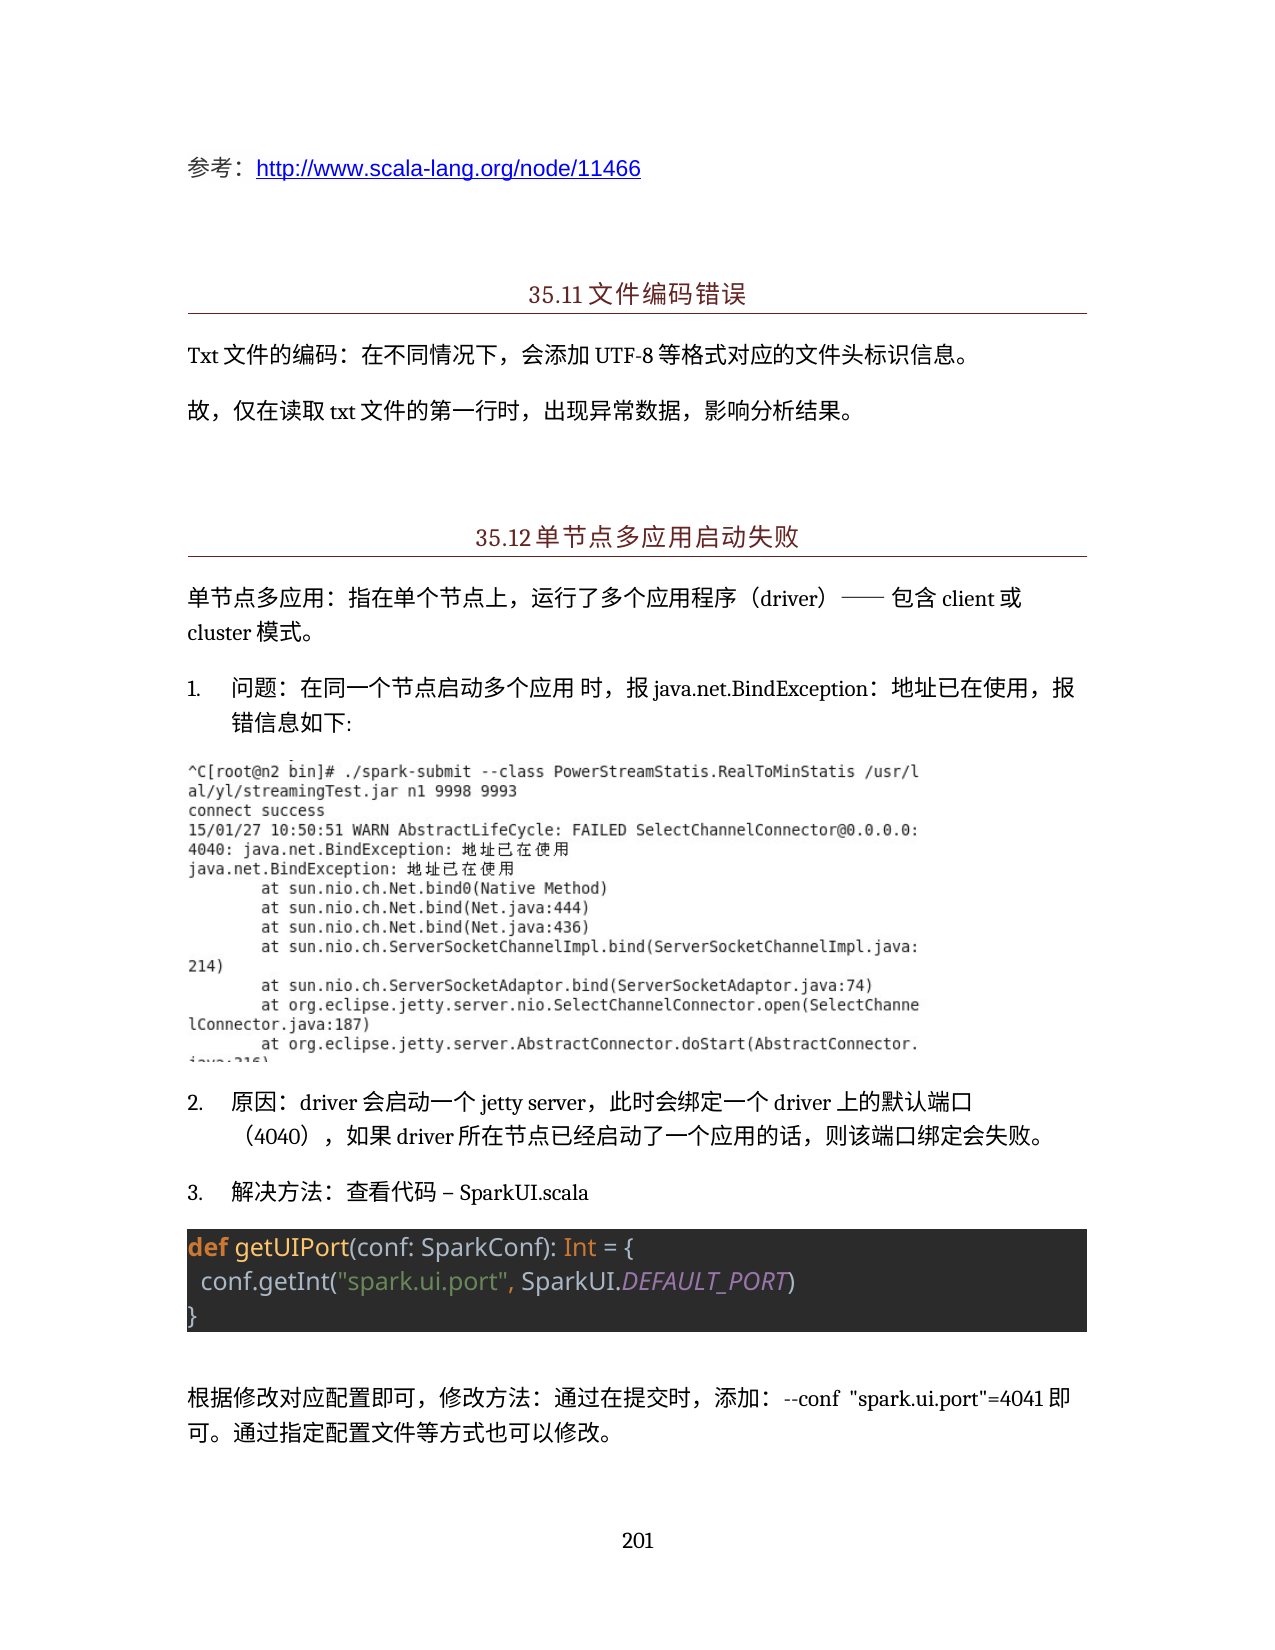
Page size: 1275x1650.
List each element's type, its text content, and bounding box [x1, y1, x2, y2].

picture [187, 760, 932, 1062]
list 问题：在同一个节点启动多个应用 时，报java.net.BindException：地址已在使用，报错信息如下: [187, 670, 1087, 738]
list 原因：driver会启动一个jetty server，此时会绑定一个driver上的默认端口（4040），如果driver所在节点已经启动了一个应用的话，则该端口绑定会失败。 [187, 1083, 1087, 1151]
text 参考：http://www.scala-lang.org/node/11466 [256, 150, 1087, 183]
text 故，仅在读取txt文件的第一行时，出现异常数据，影响分析结果。 [187, 392, 1087, 426]
list 解决方法：查看代码 – SparkUI.scala [187, 1174, 1087, 1207]
subtitle 单节点多应用启动失败 [187, 517, 1087, 557]
text 根据修改对应配置即可，修改方法：通过在提交时，添加：--conf "spark.ui.port"=4041 即可。通过指定配置文件等方式也可以修改。 [187, 1380, 1087, 1448]
text 单节点多应用：指在单个节点上，运行了多个应用程序（driver）—— 包含client或cluster模式。 [187, 579, 1087, 647]
text def getUIPort(conf: SparkConf): Int = { conf.getInt("spark.ui.port", SparkUI.DEFAULT_PORT) } [187, 1229, 1087, 1332]
text Txt文件的编码：在不同情况下，会添加UTF-8等格式对应的文件头标识信息。 [187, 337, 1087, 370]
subtitle 文件编码错误 [187, 275, 1087, 314]
